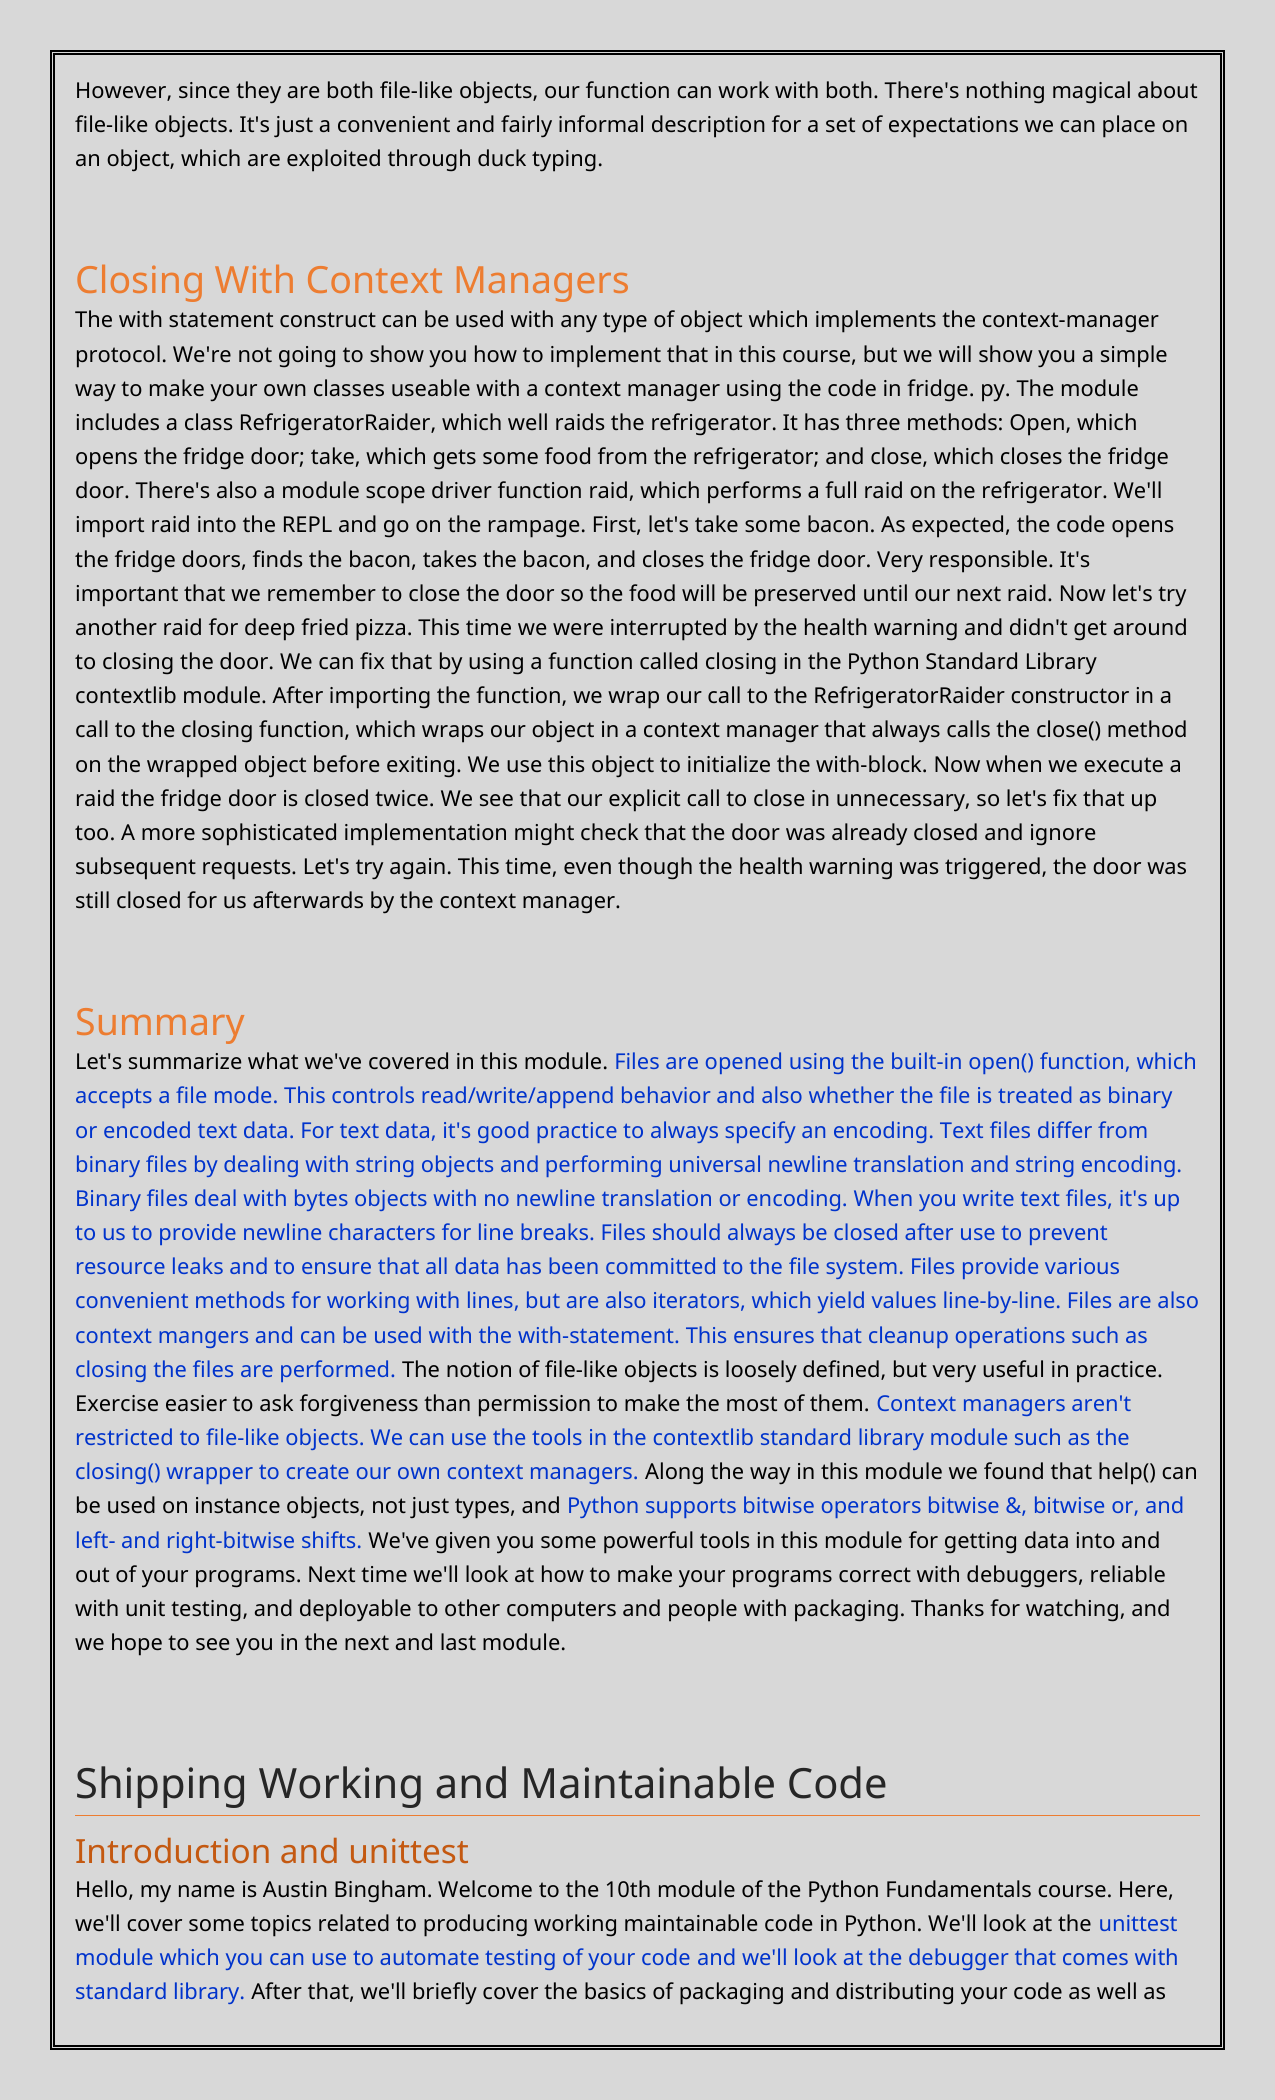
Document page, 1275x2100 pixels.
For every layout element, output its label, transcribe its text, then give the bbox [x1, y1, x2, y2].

text The with statement construct can be used with any type of object which implements the context-manager protocol. We're not going to show you how to implement that in this course, but we will show you a simple way to make your own classes useable with a context manager using the code in fridge. py. The module includes a class RefrigeratorRaider, which well raids the refrigerator. It has three methods: Open, which opens the fridge door; take, which gets some food from the refrigerator; and close, which closes the fridge door. There's also a module scope driver function raid, which performs a full raid on the refrigerator. We'll import raid into the REPL and go on the rampage. First, let's take some bacon. As expected, the code opens the fridge doors, finds the bacon, takes the bacon, and closes the fridge door. Very responsible. It's important that we remember to close the door so the food will be preserved until our next raid. Now let's try another raid for deep fried pizza. This time we were interrupted by the health warning and didn't get around to closing the door. We can fix that by using a function called closing in the Python Standard Library contextlib module. After importing the function, we wrap our call to the RefrigeratorRaider constructor in a call to the closing function, which wraps our object in a context manager that always calls the close() method on the wrapped object before exiting. We use this object to initialize the with-block. Now when we execute a raid the fridge door is closed twice. We see that our explicit call to close in unnecessary, so let's fix that up too. A more sophisticated implementation might check that the door was already closed and ignore subsequent requests. Let's try again. This time, even though the health warning was triggered, the door was still closed for us afterwards by the context manager. [75, 304, 1200, 915]
subtitle Shipping Working and Maintainable Code [75, 1754, 1200, 1815]
text Let's summarize what we've covered in this module. Files are opened using the built-in open() function, which accepts a file mode. This controls read/write/append behavior and also whether the file is treated as binary or encoded text data. For text data, it's good practice to always specify an encoding. Text files differ from binary files by dealing with string objects and performing universal newline translation and string encoding. Binary files deal with bytes objects with no newline translation or encoding. When you write text files, it's up to us to provide newline characters for line breaks. Files should always be closed after use to prevent resource leaks and to ensure that all data has been committed to the file system. Files provide various convenient methods for working with lines, but are also iterators, which yield values line-by-line. Files are also context mangers and can be used with the with-statement. This ensures that cleanup operations such as closing the files are performed. The notion of file-like objects is loosely defined, but very useful in practice. Exercise easier to ask forgiveness than permission to make the most of them. Context managers aren't restricted to file-like objects. We can use the tools in the contextlib standard library module such as the closing() wrapper to create our own context managers. Along the way in this module we found that help() can be used on instance objects, not just types, and Python supports bitwise operators bitwise &, bitwise or, and left- and right-bitwise shifts. We've given you some powerful tools in this module for getting data into and out of your programs. Next time we'll look at how to make your programs correct with debuggers, reliable with unit testing, and deployable to other computers and people with packaging. Thanks for watching, and we hope to see you in the next and last module. [75, 1046, 1200, 1657]
subtitle Summary [75, 995, 1200, 1046]
subtitle Introduction and unittest [75, 1828, 1200, 1874]
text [75, 1874, 1200, 2006]
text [75, 75, 1200, 173]
subtitle Closing With Context Managers [75, 253, 1200, 304]
